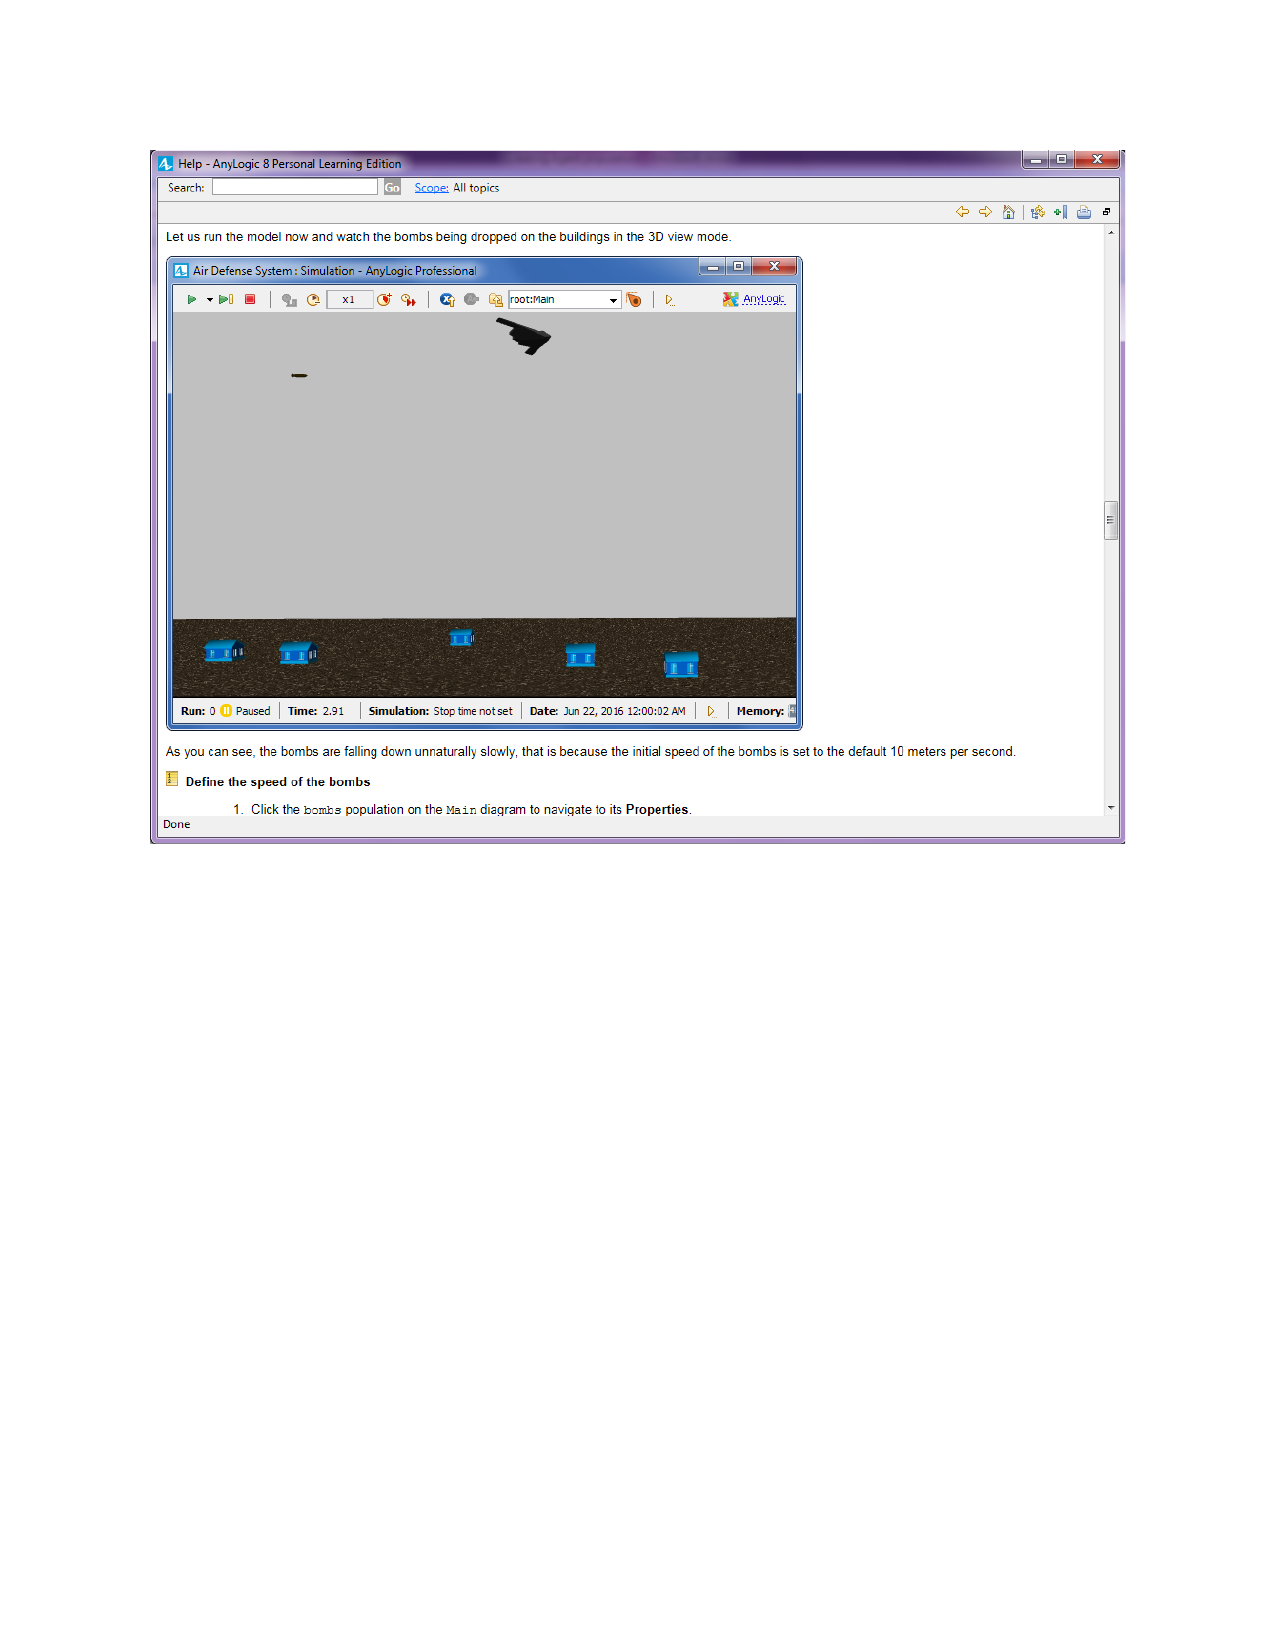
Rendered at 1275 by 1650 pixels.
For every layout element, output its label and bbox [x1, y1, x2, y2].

picture [150, 150, 1125, 844]
